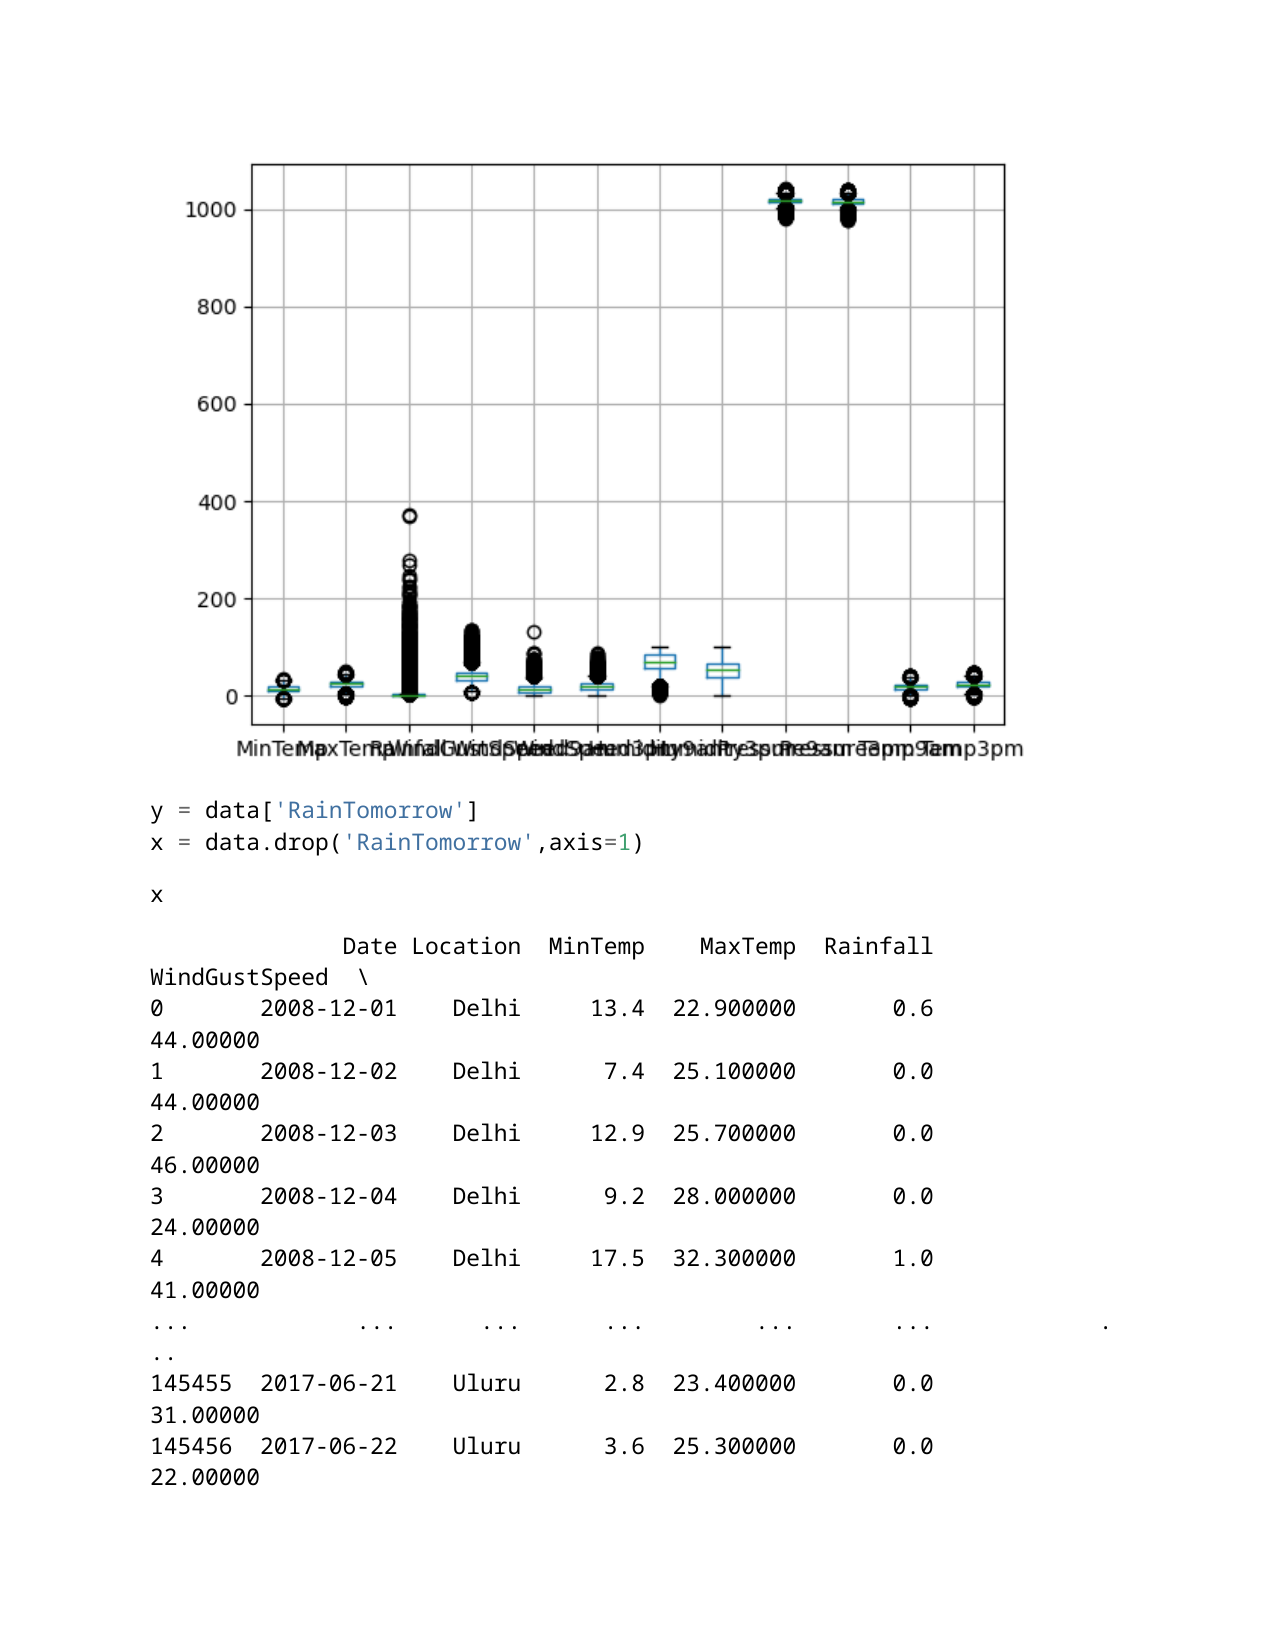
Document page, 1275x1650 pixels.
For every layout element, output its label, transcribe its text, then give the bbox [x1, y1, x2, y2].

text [150, 930, 1125, 1492]
text y = data['RainTomorrow'] x = data.drop('RainTomorrow',axis=1) [150, 794, 1125, 857]
picture [168, 150, 1039, 776]
text x [150, 878, 1125, 909]
